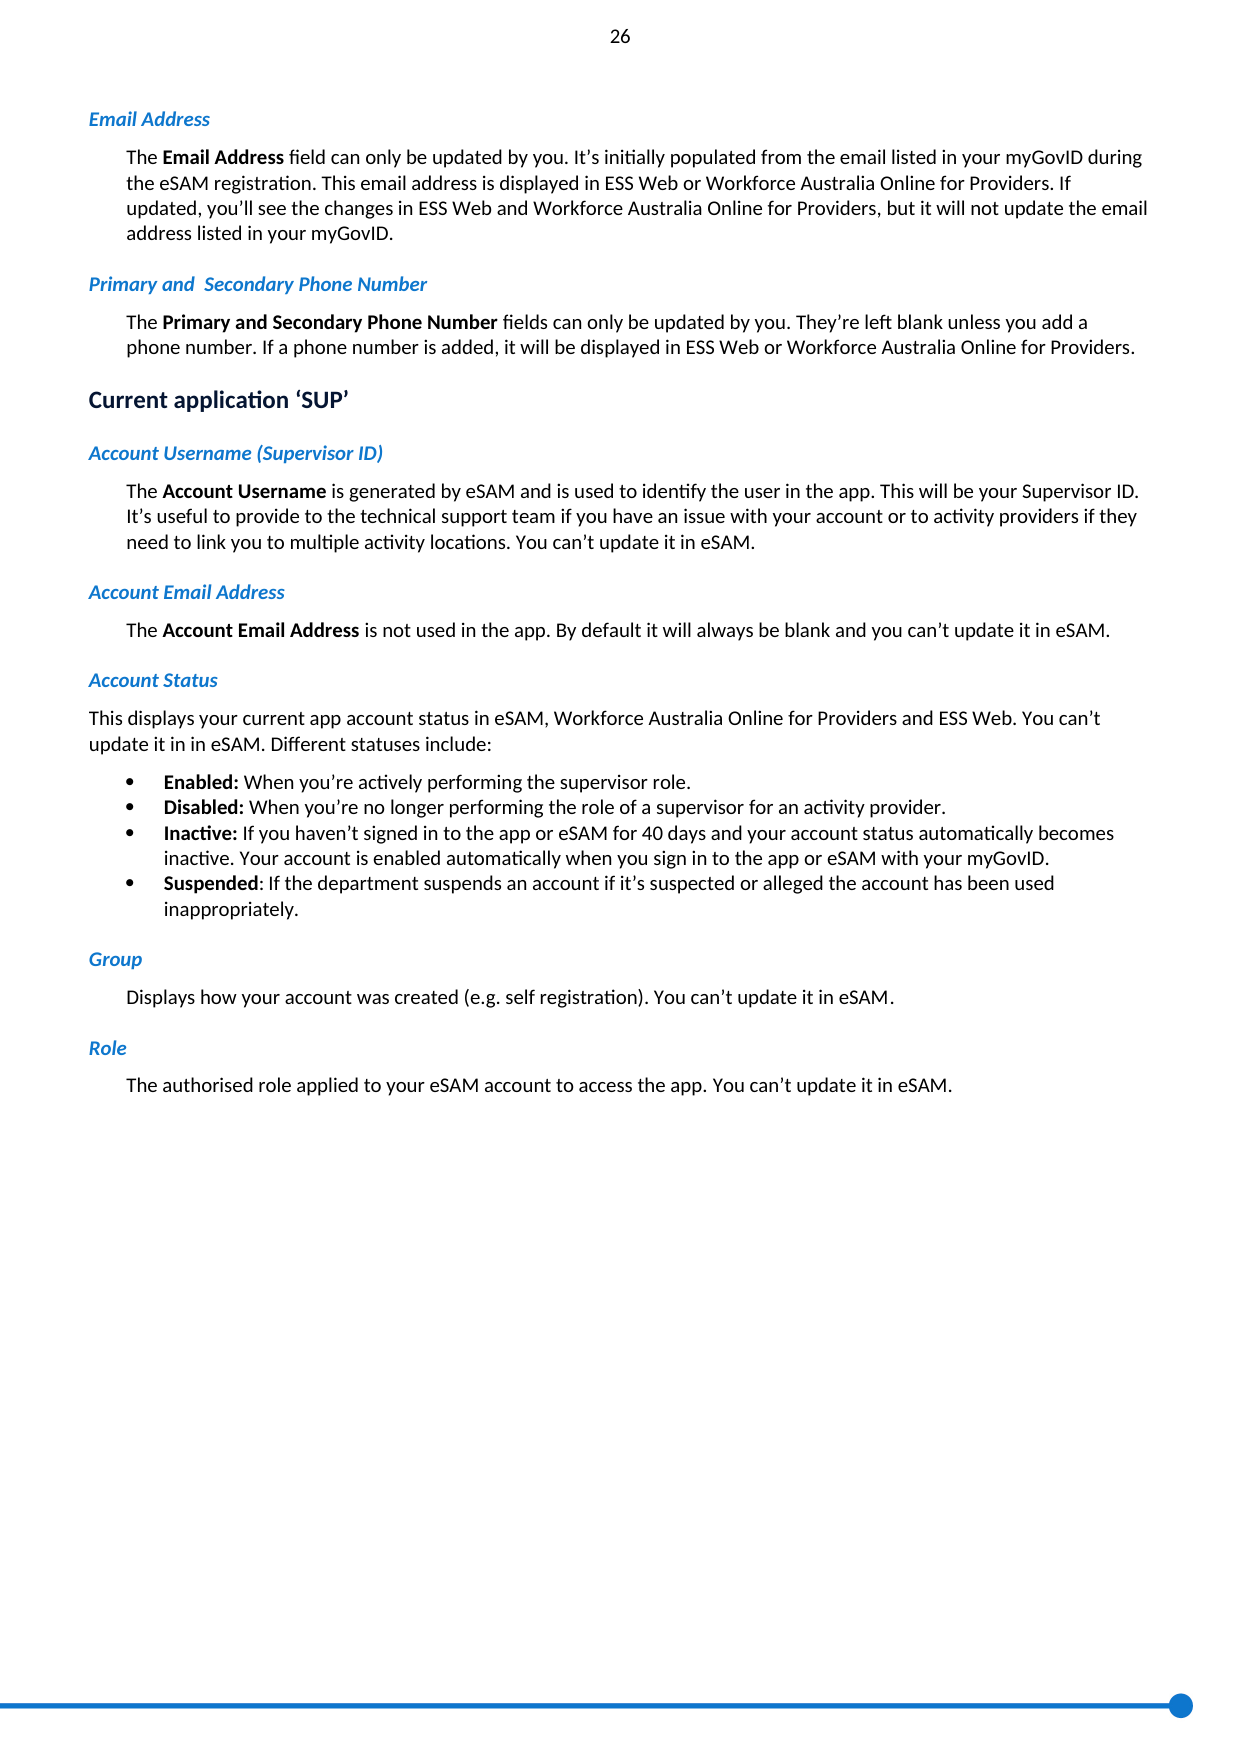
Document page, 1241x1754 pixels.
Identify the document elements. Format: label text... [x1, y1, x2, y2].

subtitle Current application ‘SUP’ [89, 385, 1152, 415]
text The authorised role applied to your eSAM account to access the app. You can’t update it in eSAM. [126, 1073, 1152, 1098]
subtitle Account Email Address [89, 579, 1152, 605]
subtitle Role [89, 1035, 1152, 1060]
subtitle Account Username (Supervisor ID) [89, 440, 1152, 466]
subtitle Email Address [89, 106, 1152, 132]
list Suspended: If the department suspends an account if it’s suspected or alleged the account has been used inappropriately. [126, 871, 1152, 921]
text The Email Address field can only be updated by you. It’s initially populated from the email listed in your myGovID during the eSAM registration. This email address is displayed in ESS Web or Workforce Australia Online for Providers. If updated, you’ll see the changes in ESS Web and Workforce Australia Online for Providers, but it will not update the email address listed in your myGovID. [126, 144, 1152, 246]
subtitle Group [89, 946, 1152, 972]
text Displays how your account was created (e.g. self registration). You can’t update it in eSAM. [126, 984, 1152, 1010]
list Inactive: If you haven’t signed in to the app or eSAM for 40 days and your account status automatically becomes inactive. Your account is enabled automatically when you sign in to the app or eSAM with your myGovID. [126, 820, 1152, 871]
subtitle Primary and Secondary Phone Number [89, 271, 1152, 296]
list Enabled: When you’re actively performing the supervisor role. [126, 769, 1152, 794]
text The Primary and Secondary Phone Number fields can only be updated by you. They’re left blank unless you add a phone number. If a phone number is added, it will be displayed in ESS Web or Workforce Australia Online for Providers. [126, 309, 1152, 360]
text This displays your current app account status in eSAM, Workforce Australia Online for Providers and ESS Web. You can’t update it in in eSAM. Different statuses include: [89, 706, 1152, 756]
text The Account Username is generated by eSAM and is used to identify the user in the app. This will be your Supervisor ID. It’s useful to provide to the technical support team if you have an issue with your account or to activity providers if they need to link you to multiple activity locations. You can’t update it in eSAM. [126, 478, 1152, 554]
list Disabled: When you’re no longer performing the role of a supervisor for an activity provider. [126, 794, 1152, 820]
text The Account Email Address is not used in the app. By default it will always be blank and you can’t update it in eSAM. [126, 617, 1152, 643]
subtitle Account Status [89, 668, 1152, 693]
picture [0, 1682, 1241, 1753]
